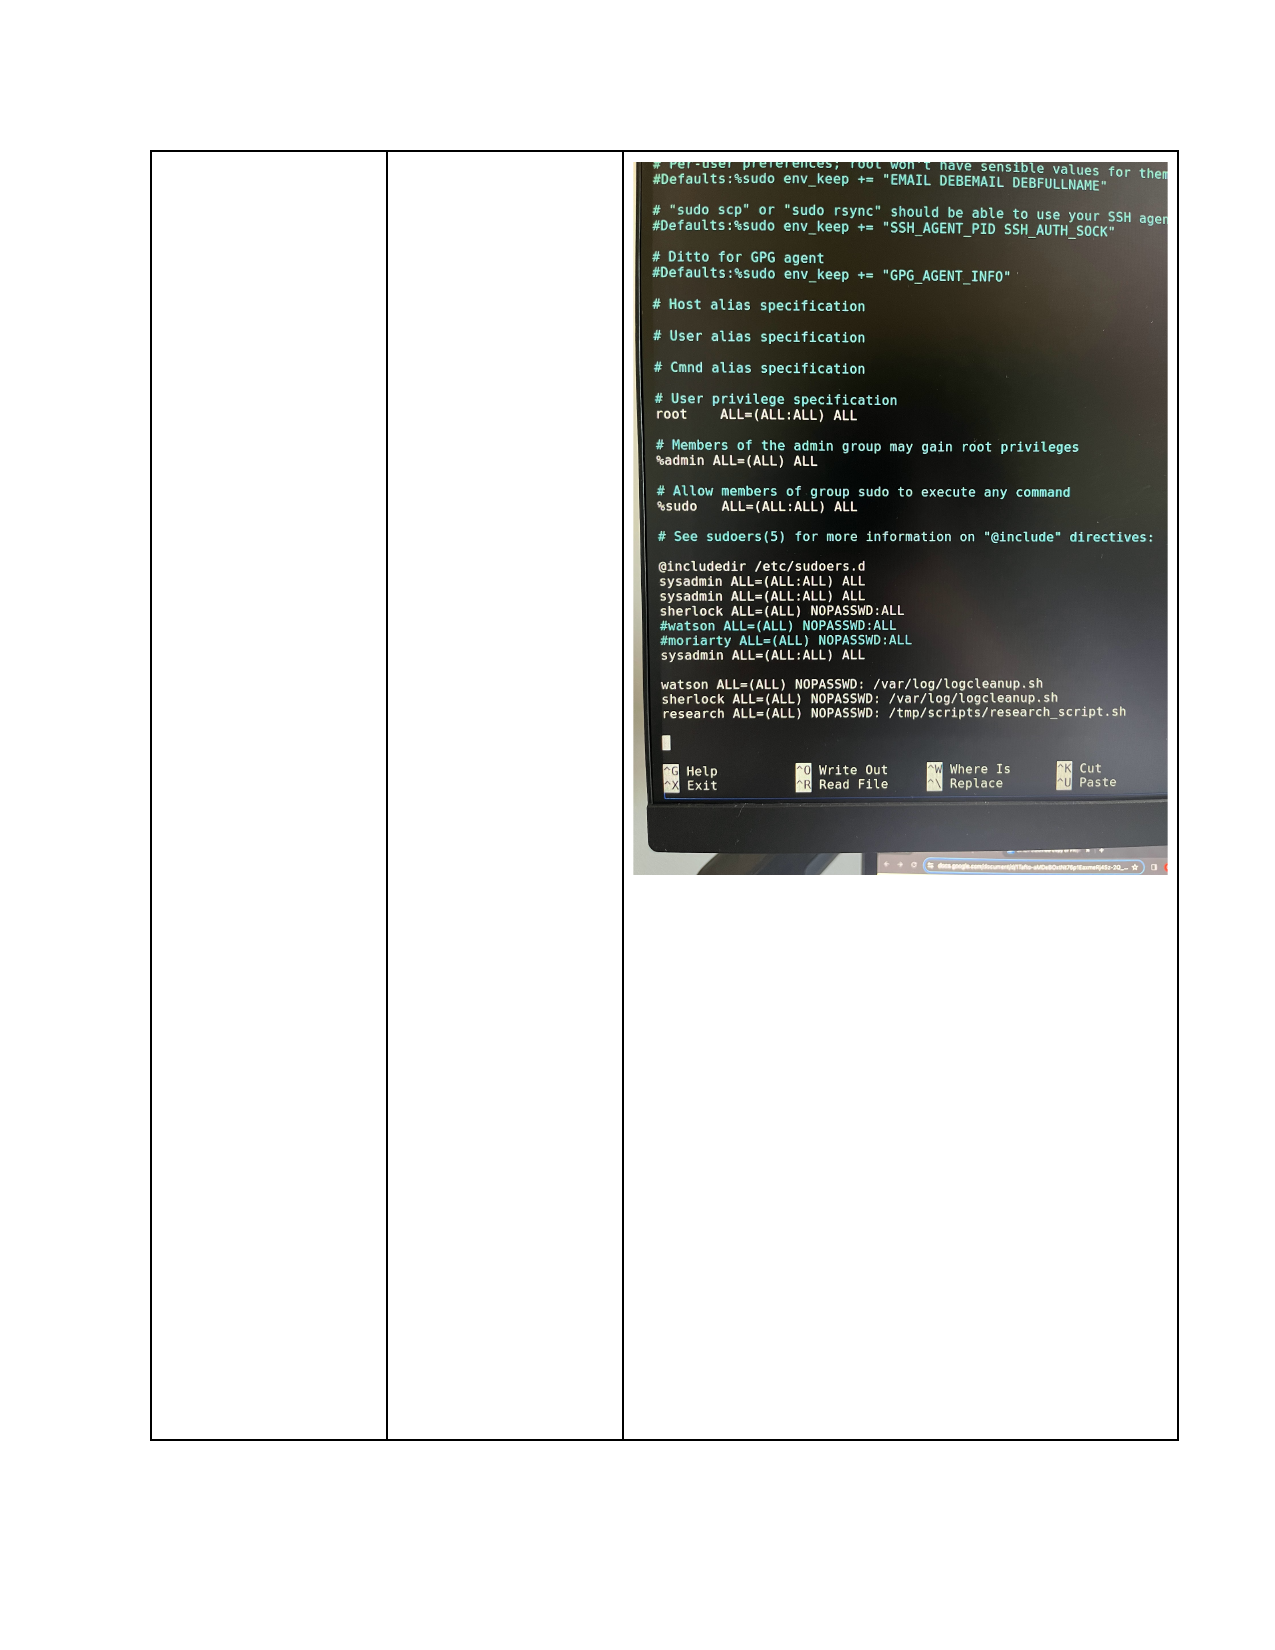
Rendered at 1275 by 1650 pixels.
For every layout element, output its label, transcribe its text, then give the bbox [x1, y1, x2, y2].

table_cell Sudo visudo [624, 152, 1177, 1439]
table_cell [388, 152, 622, 1439]
table_cell [152, 152, 386, 1439]
picture [633, 162, 1168, 875]
